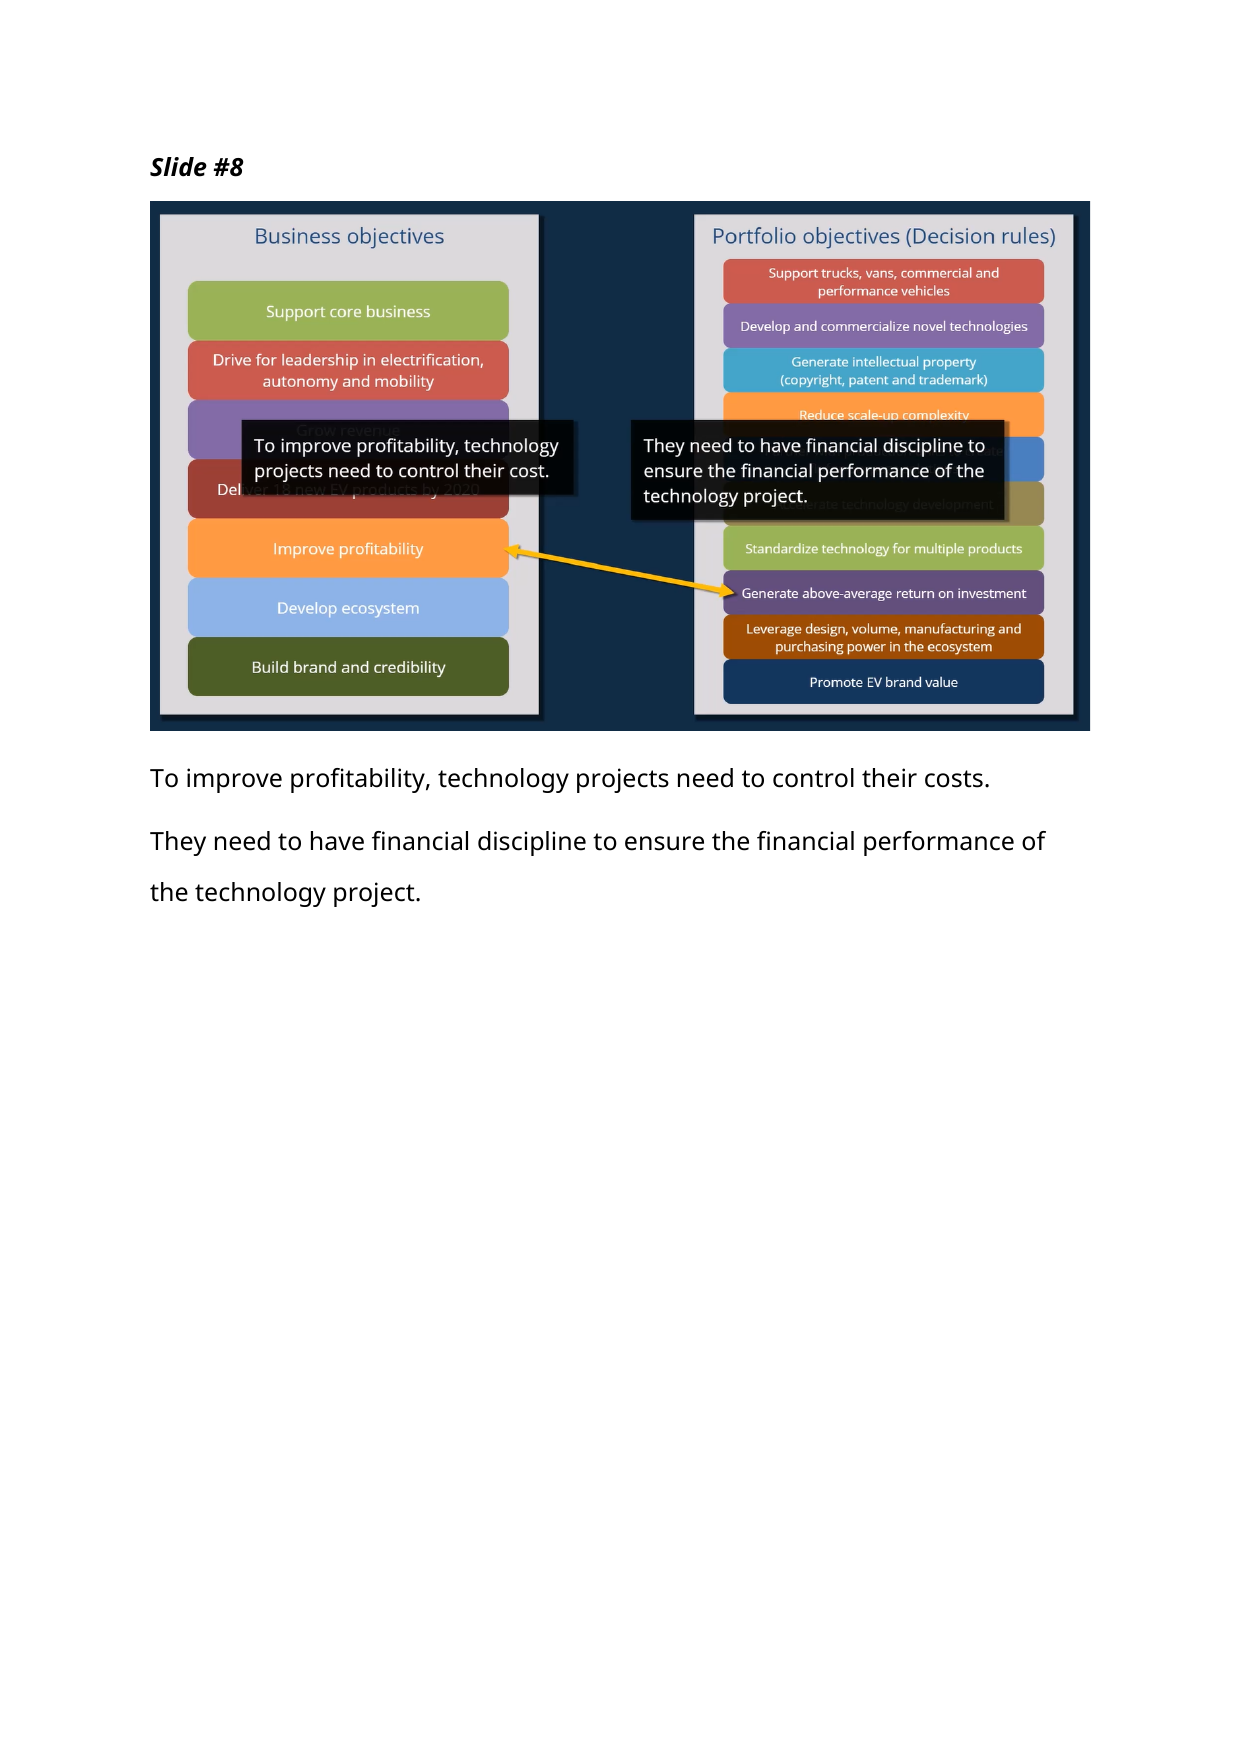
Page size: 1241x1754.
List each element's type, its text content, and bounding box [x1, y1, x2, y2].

text They need to have financial discipline to ensure the financial performance of the technology project. [150, 824, 1090, 909]
text To improve profitability, technology projects need to control their costs. [150, 760, 1090, 794]
subtitle Slide #8 [150, 150, 1090, 201]
picture [150, 201, 1091, 731]
